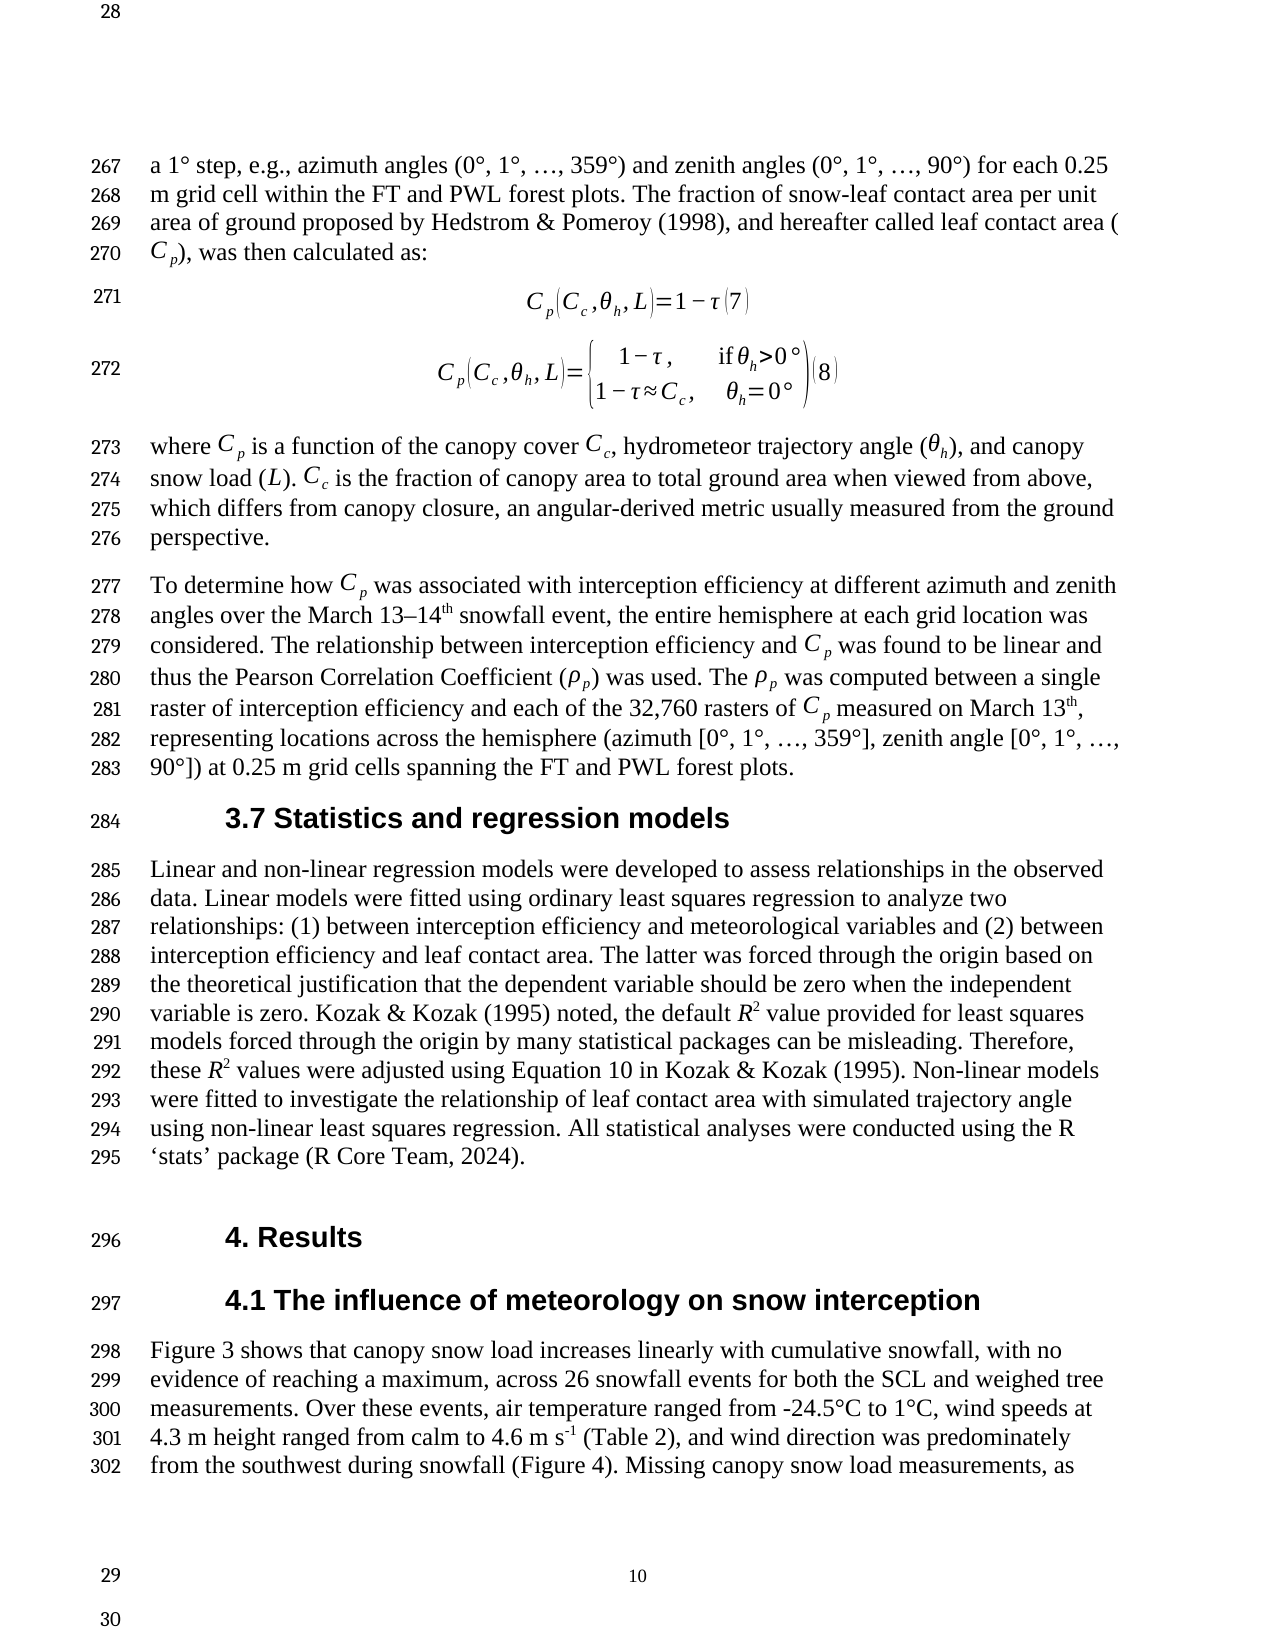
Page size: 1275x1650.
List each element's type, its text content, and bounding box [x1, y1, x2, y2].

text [150, 1336, 1125, 1479]
text Linear and non-linear regression models were developed to assess relationships in the observed data. Linear models were fitted using ordinary least squares regression to analyze two relationships: (1) between interception efficiency and meteorological variables and (2) between interception efficiency and leaf contact area. The latter was forced through the origin based on the theoretical justification that the dependent variable should be zero when the independent variable is zero. Kozak & Kozak (1995) noted, the default R2 value provided for least squares models forced through the origin by many statistical packages can be misleading. Therefore, these R2 values were adjusted using Equation 10 in Kozak & Kozak (1995). Non-linear models were fitted to investigate the relationship of leaf contact area with simulated trajectory angle using non-linear least squares regression. All statistical analyses were conducted using the R ‘stats’ package (R Core Team, 2024). [150, 854, 1125, 1170]
subtitle 4. Results [150, 1220, 1125, 1254]
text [150, 150, 1125, 268]
subtitle 4.1 The influence of meteorology on snow interception [150, 1283, 1125, 1317]
text where is a function of the canopy cover , hydrometeor trajectory angle (), and canopy snow load (). is the fraction of canopy area to total ground area when viewed from above, which differs from canopy closure, an angular-derived metric usually measured from the ground perspective. [150, 430, 1125, 550]
subtitle 3.7 Statistics and regression models [150, 802, 1125, 835]
text To determine how was associated with interception efficiency at different azimuth and zenith angles over the March 13–14th snowfall event, the entire hemisphere at each grid location was considered. The relationship between interception efficiency and was found to be linear and thus the Pearson Correlation Coefficient () was used. The was computed between a single raster of interception efficiency and each of the 32,760 rasters of measured on March 13th, representing locations across the hemisphere (azimuth [0°, 1°, …, 359°], zenith angle [0°, 1°, …, 90°]) at 0.25 m grid cells spanning the FT and PWL forest plots. [150, 569, 1125, 781]
